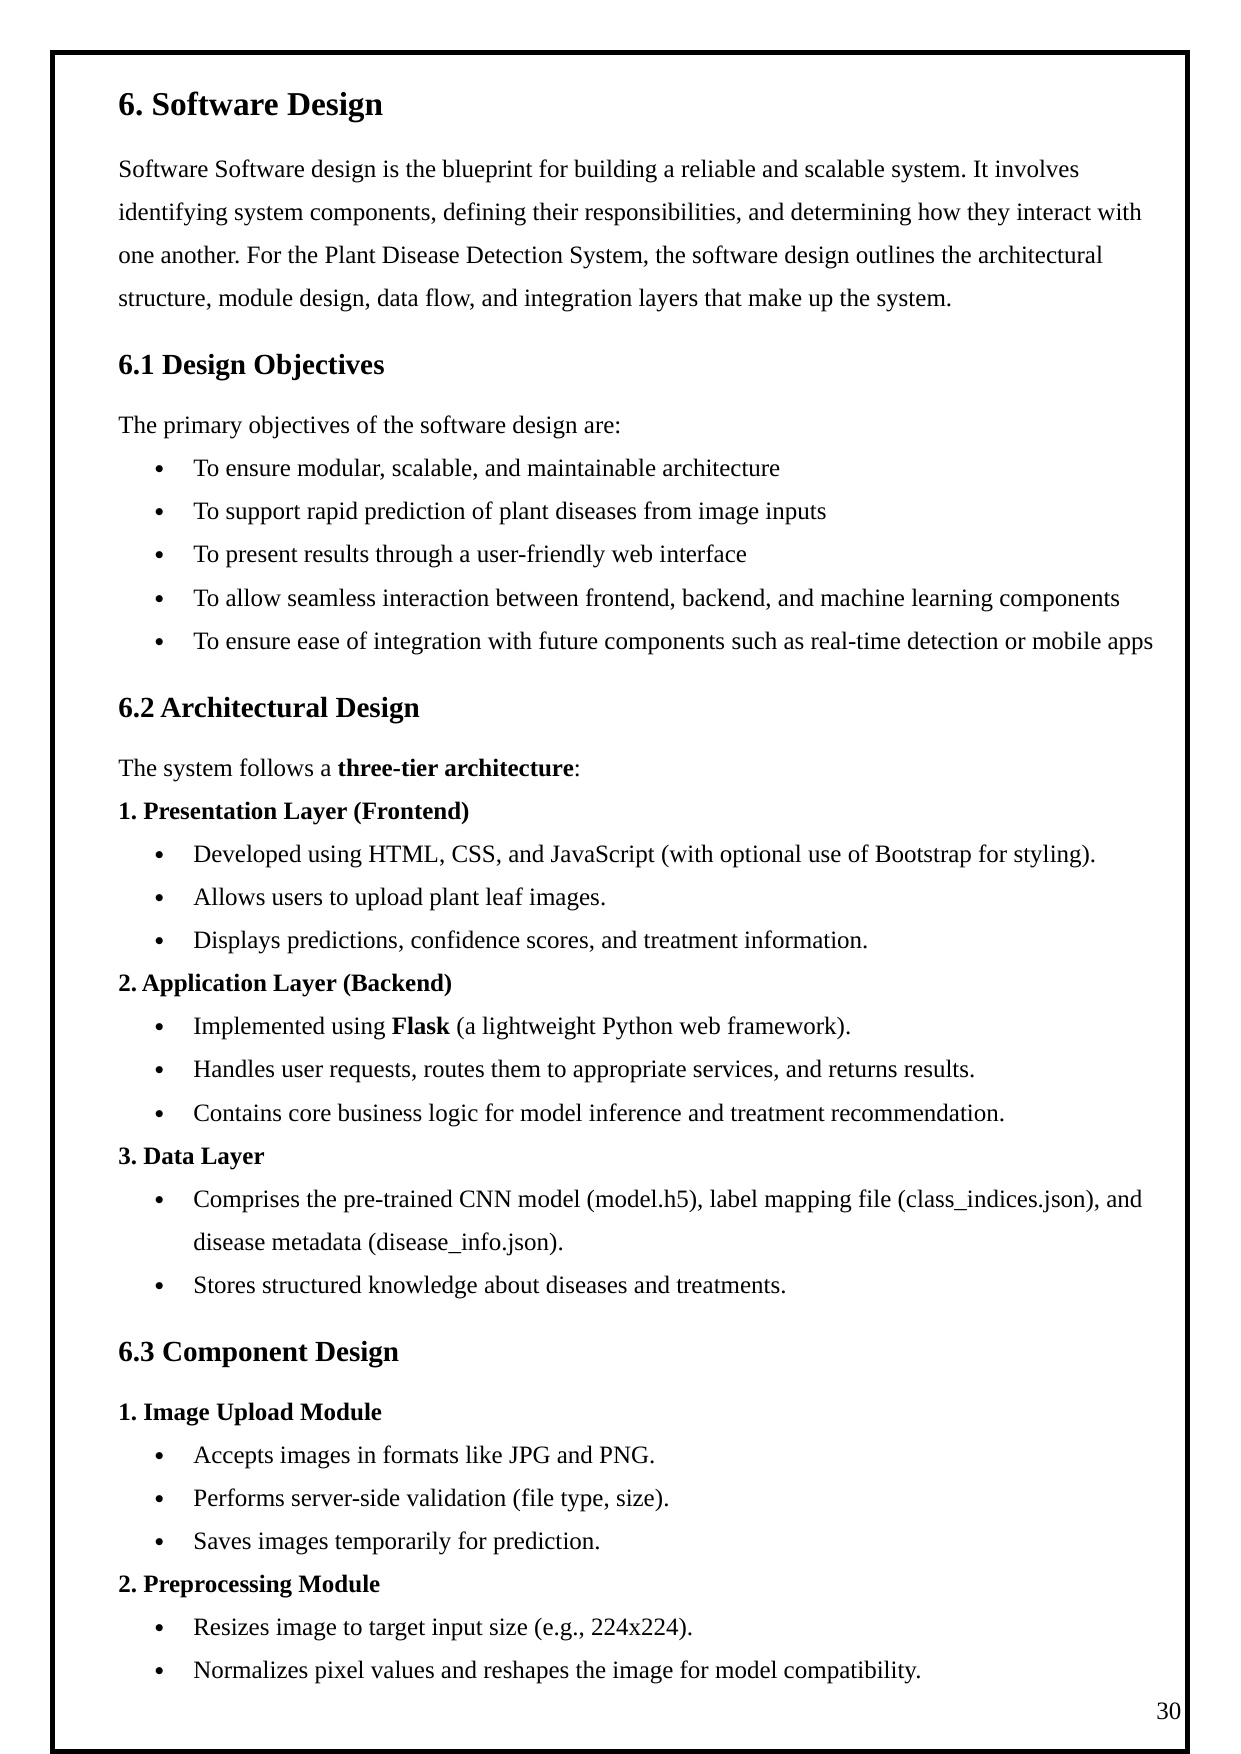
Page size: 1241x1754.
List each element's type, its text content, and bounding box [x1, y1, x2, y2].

list Performs server-side validation (file type, size). [156, 1483, 1181, 1512]
list Saves images temporarily for prediction. [156, 1526, 1181, 1555]
list To support rapid prediction of plant diseases from image inputs [156, 496, 1181, 525]
list Contains core business logic for model inference and treatment recommendation. [156, 1098, 1181, 1126]
list Displays predictions, confidence scores, and treatment information. [156, 925, 1181, 954]
list Resizes image to target input size (e.g., 224x224). [156, 1612, 1181, 1641]
text 1. Presentation Layer (Frontend) [118, 796, 1181, 824]
text 2. Application Layer (Backend) [118, 968, 1181, 997]
text 3. Data Layer [118, 1141, 1181, 1169]
list To ensure modular, scalable, and maintainable architecture [156, 453, 1181, 482]
list Comprises the pre-trained CNN model (model.h5), label mapping file (class_indices.json), and disease metadata (disease_info.json). [156, 1184, 1181, 1256]
subtitle 6.1 Design Objectives [118, 347, 1181, 381]
list Developed using HTML, CSS, and JavaScript (with optional use of Bootstrap for styling). [156, 839, 1181, 868]
list Normalizes pixel values and reshapes the image for model compatibility. [156, 1656, 1181, 1684]
subtitle 6. Software Design [118, 84, 1181, 122]
list To present results through a user-friendly web interface [156, 539, 1181, 568]
text 2. Preprocessing Module [118, 1569, 1181, 1598]
text Software Software design is the blueprint for building a reliable and scalable system. It involves identifying system components, defining their responsibilities, and determining how they interact with one another. For the Plant Disease Detection System, the software design outlines the architectural structure, module design, data flow, and integration layers that make up the system. [118, 154, 1181, 312]
list Stores structured knowledge about diseases and treatments. [156, 1270, 1181, 1299]
list Allows users to upload plant leaf images. [156, 882, 1181, 911]
subtitle 6.3 Component Design [118, 1334, 1181, 1368]
list To ensure ease of integration with future components such as real-time detection or mobile apps [156, 626, 1181, 654]
list Accepts images in formats like JPG and PNG. [156, 1440, 1181, 1469]
text The primary objectives of the software design are: [118, 410, 1181, 439]
subtitle 6.2 Architectural Design [118, 690, 1181, 723]
list Implemented using Flask (a lightweight Python web framework). [156, 1011, 1181, 1040]
text The system follows a three-tier architecture: [118, 753, 1181, 781]
text 1. Image Upload Module [118, 1397, 1181, 1426]
list To allow seamless interaction between frontend, backend, and machine learning components [156, 583, 1181, 611]
list Handles user requests, routes them to appropriate services, and returns results. [156, 1054, 1181, 1083]
